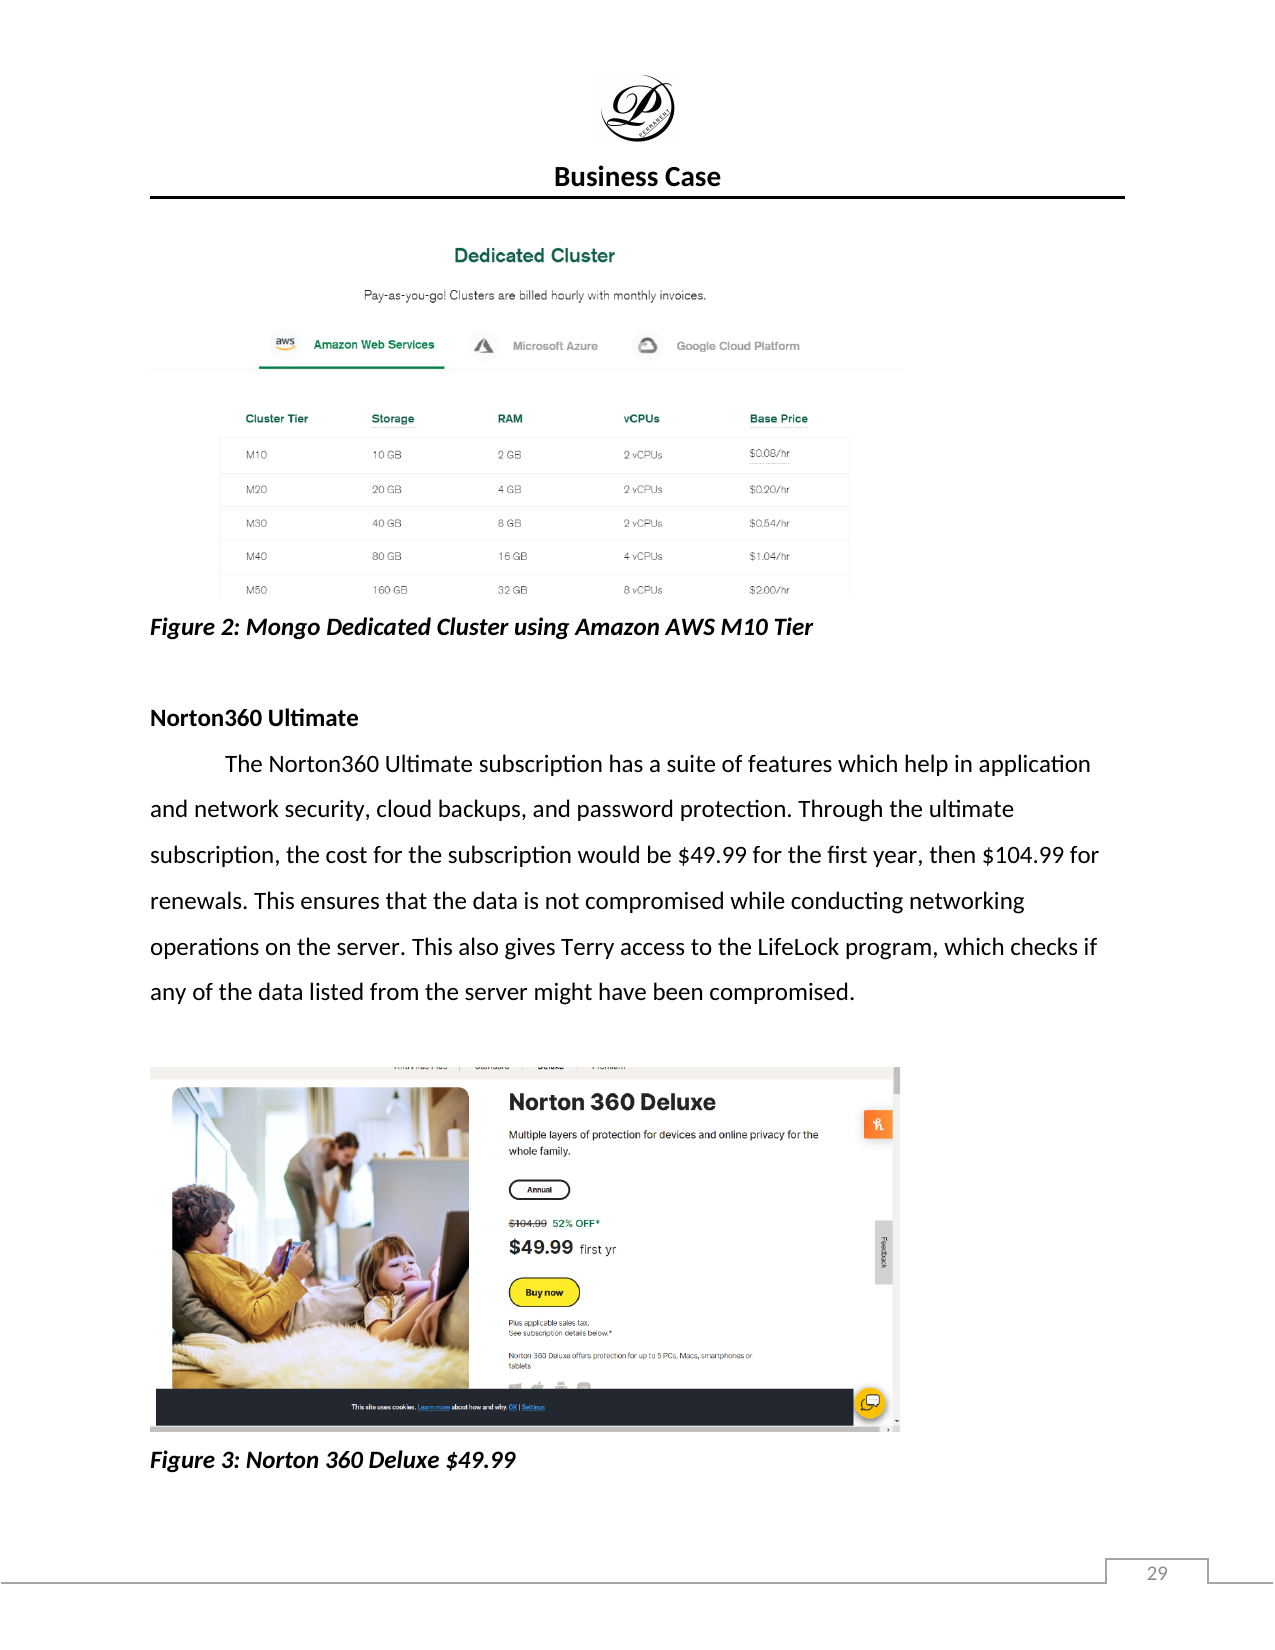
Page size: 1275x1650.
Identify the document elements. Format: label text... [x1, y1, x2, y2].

picture [150, 213, 901, 598]
picture [593, 75, 682, 143]
text Figure 2: Mongo Dedicated Cluster using Amazon AWS M10 Tier [150, 611, 1125, 641]
text The Norton360 Ultimate subscription has a suite of features which help in application and network security, cloud backups, and password protection. Through the ultimate subscription, the cost for the subscription would be $49.99 for the first year, then $104.99 for renewals. This ensures that the data is not compromised while conducting networking operations on the server. This also gives Terry access to the LifeLock program, which checks if any of the data listed from the server might have been compromised. [150, 748, 1125, 1007]
picture [150, 1067, 901, 1432]
text Norton360 Ultimate [150, 702, 1125, 733]
text Figure 3: Norton 360 Deluxe $49.99 [150, 1445, 1125, 1475]
